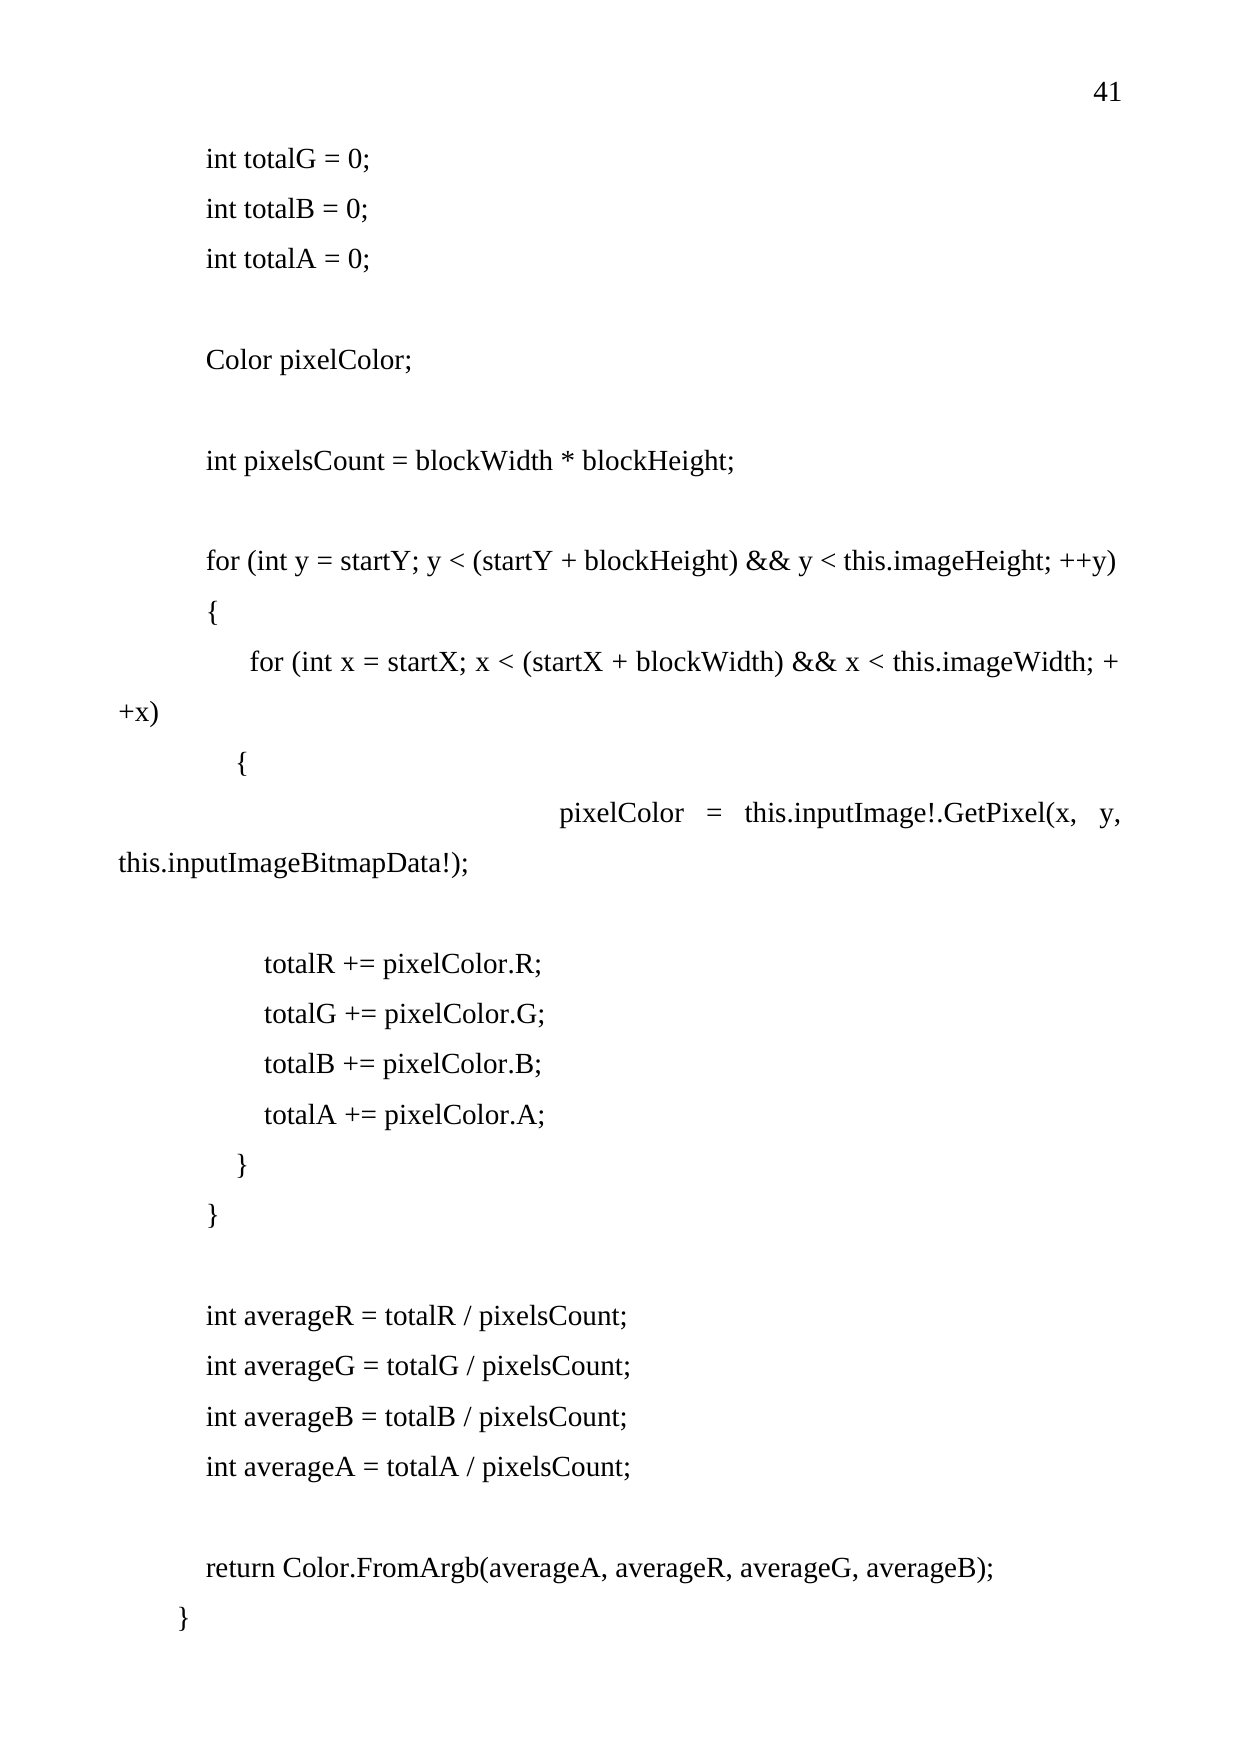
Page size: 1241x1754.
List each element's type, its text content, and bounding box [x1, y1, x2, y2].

text { [118, 745, 1122, 778]
text Color pixelColor; [118, 342, 1122, 376]
text } [118, 1600, 1122, 1633]
text return Color.FromArgb(averageA, averageR, averageG, averageB); [118, 1550, 1122, 1583]
text } [118, 1147, 1122, 1181]
text int totalB = 0; [118, 191, 1122, 225]
text totalB += pixelColor.B; [118, 1047, 1122, 1080]
text int averageA = totalA / pixelsCount; [118, 1449, 1122, 1483]
text for (int y = startY; y < (startY + blockHeight) && y < this.imageHeight; ++y) [118, 543, 1122, 577]
text int totalA = 0; [118, 242, 1122, 275]
text for (int x = startX; x < (startX + blockWidth) && x < this.imageWidth; ++x) [118, 644, 1122, 728]
text int averageG = totalG / pixelsCount; [118, 1348, 1122, 1382]
text int totalG = 0; [118, 141, 1122, 174]
text { [118, 594, 1122, 627]
text totalG += pixelColor.G; [118, 996, 1122, 1030]
text } [118, 1197, 1122, 1231]
text int pixelsCount = blockWidth * blockHeight; [118, 443, 1122, 476]
text int averageR = totalR / pixelsCount; [118, 1298, 1122, 1332]
text int averageB = totalB / pixelsCount; [118, 1399, 1122, 1432]
text pixelColor = this.inputImage!.GetPixel(x, y, this.inputImageBitmapData!); [118, 795, 1122, 879]
text totalA += pixelColor.A; [118, 1097, 1122, 1130]
text totalR += pixelColor.R; [118, 946, 1122, 979]
